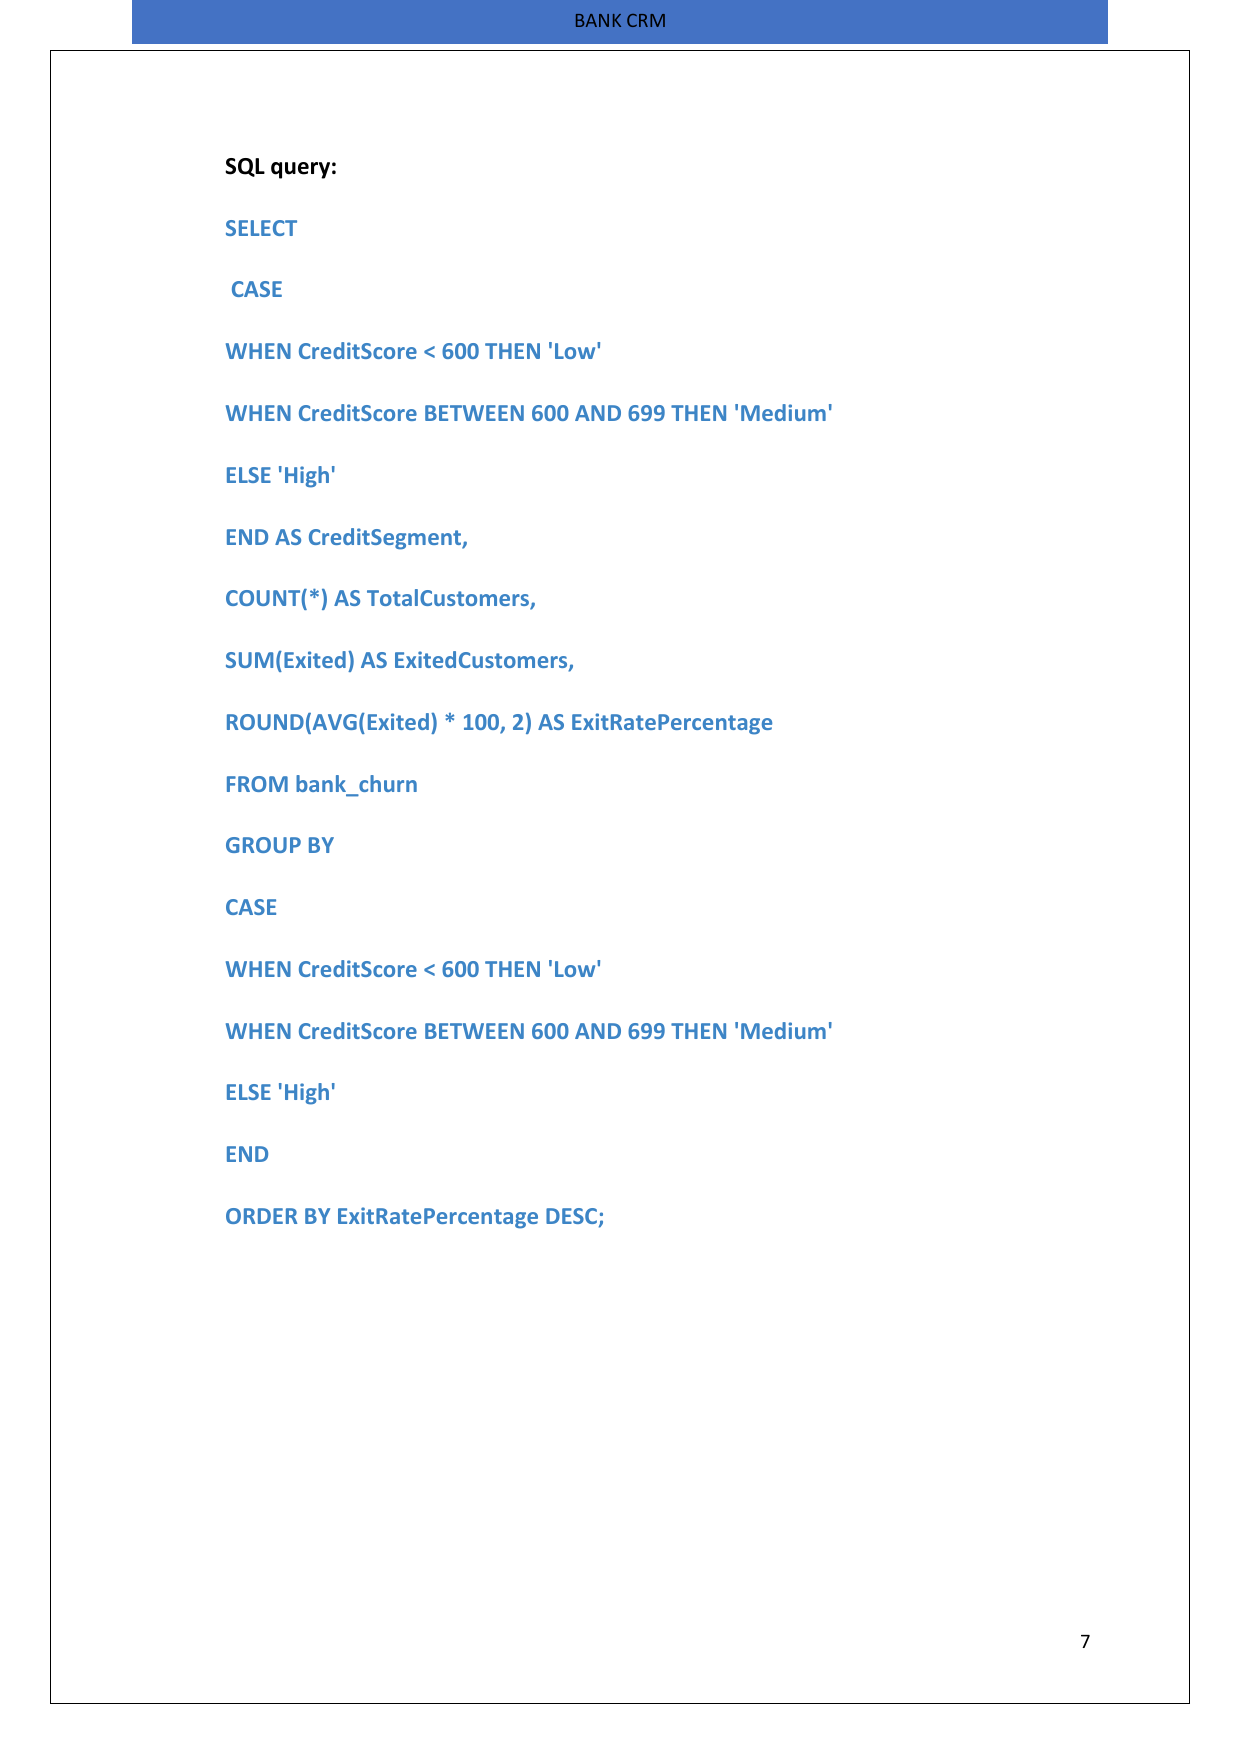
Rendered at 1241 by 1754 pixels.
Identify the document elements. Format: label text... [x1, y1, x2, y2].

text COUNT(*) AS TotalCustomers, [150, 582, 1090, 613]
text CASE [150, 273, 1090, 304]
text CASE [150, 891, 1090, 922]
text FROM bank_churn [150, 768, 1090, 798]
text END [150, 1138, 1090, 1169]
text SUM(Exited) AS ExitedCustomers, [150, 644, 1090, 675]
text WHEN CreditScore BETWEEN 600 AND 699 THEN 'Medium' [150, 397, 1090, 428]
text WHEN CreditScore < 600 THEN 'Low' [150, 335, 1090, 366]
text WHEN CreditScore BETWEEN 600 AND 699 THEN 'Medium' [150, 1015, 1090, 1045]
text ROUND(AVG(Exited) * 100, 2) AS ExitRatePercentage [150, 706, 1090, 736]
text SQL query: [150, 150, 1090, 181]
text ORDER BY ExitRatePercentage DESC; [150, 1200, 1090, 1231]
text ELSE 'High' [150, 459, 1090, 489]
text ELSE 'High' [150, 1077, 1090, 1107]
text SELECT [150, 212, 1090, 242]
text END AS CreditSegment, [150, 521, 1090, 551]
text GROUP BY [150, 829, 1090, 860]
text WHEN CreditScore < 600 THEN 'Low' [150, 953, 1090, 983]
